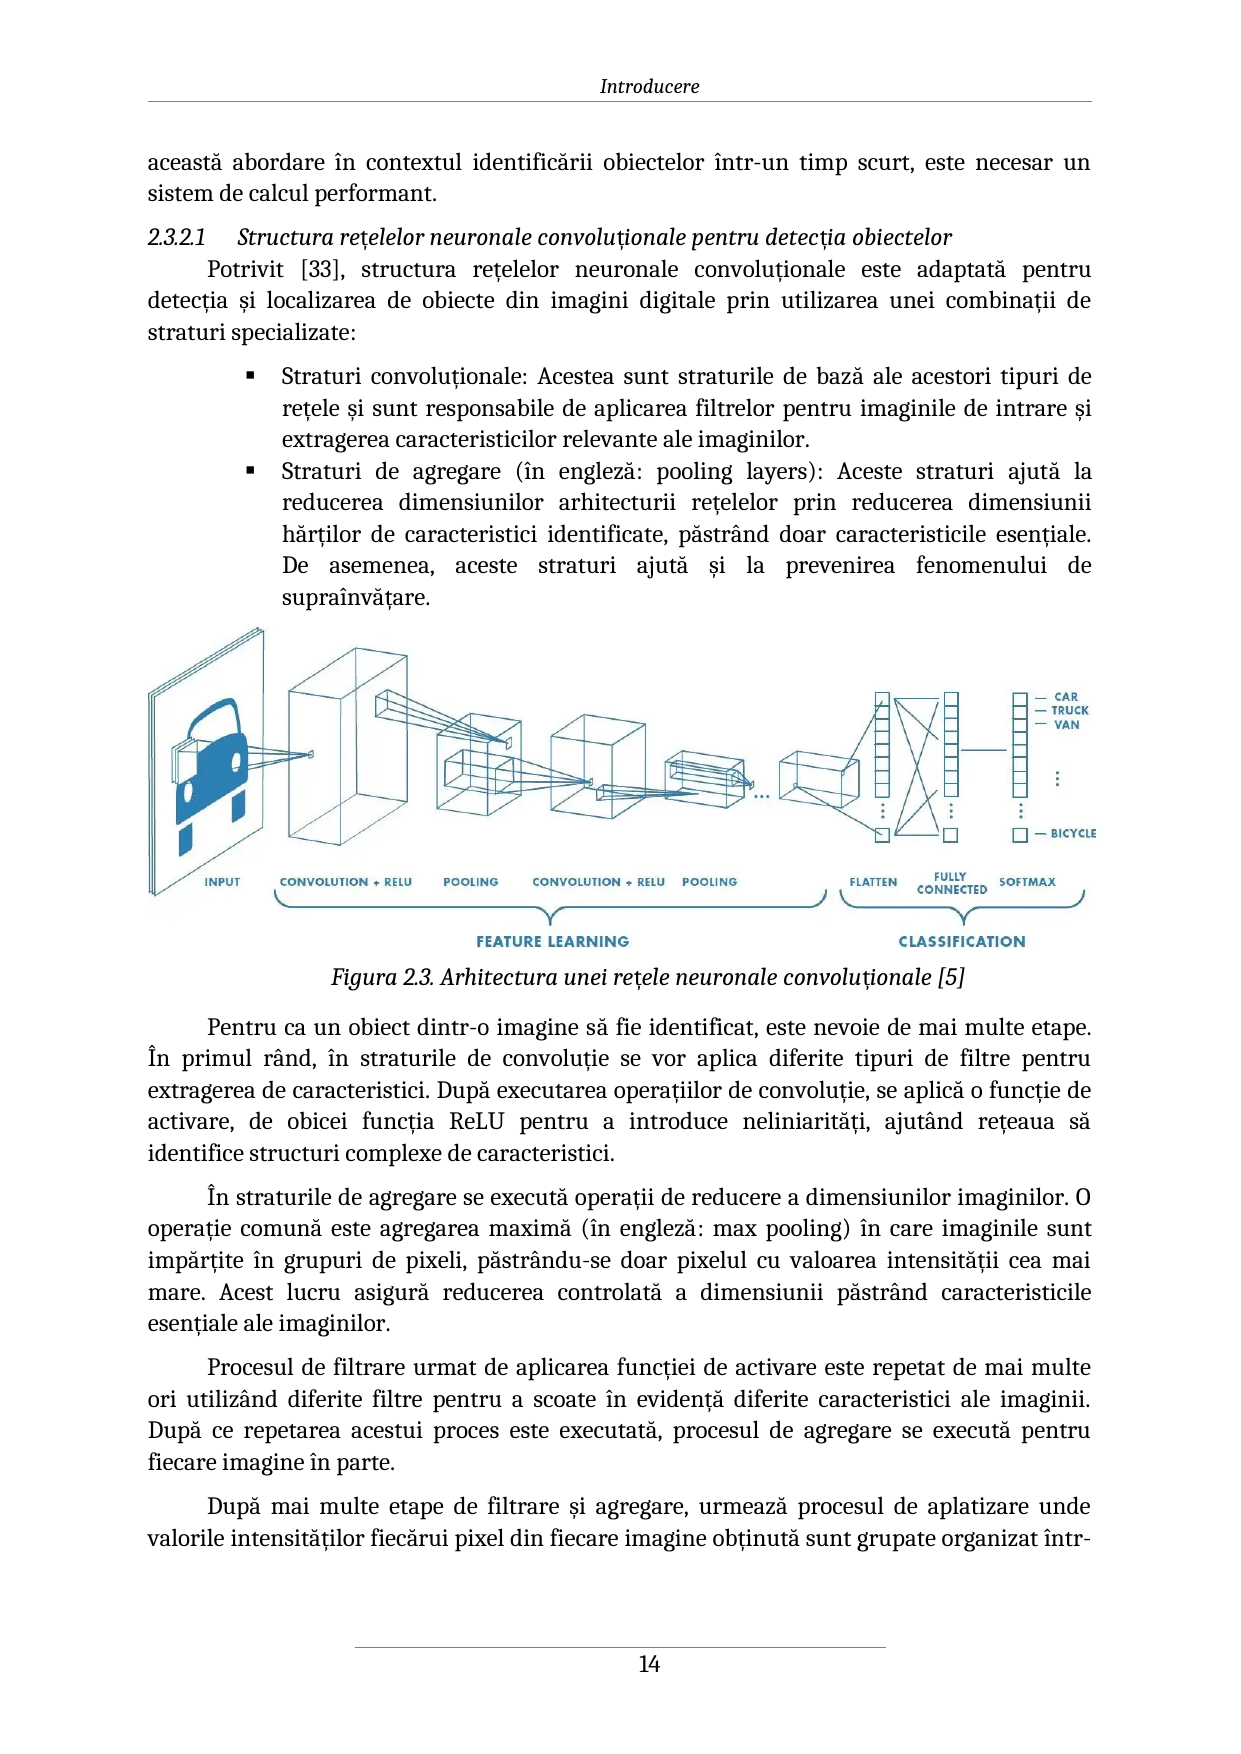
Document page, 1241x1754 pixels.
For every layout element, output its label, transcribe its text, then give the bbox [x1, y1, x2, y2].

list Straturi de agregare (în engleză: pooling layers): Aceste straturi ajută la reducerea dimensiunilor arhitecturii rețelelor prin reducerea dimensiunii hărților de caracteristici identificate, păstrând doar caracteristicile esențiale. De asemenea, aceste straturi ajută și la prevenirea fenomenului de supraînvățare. [244, 457, 1092, 612]
text Potrivit [33], structura rețelelor neuronale convoluționale este adaptată pentru detecția și localizarea de obiecte din imagini digitale prin utilizarea unei combinații de straturi specializate: [148, 255, 1092, 347]
list Straturi convoluționale: Acestea sunt straturile de bază ale acestori tipuri de rețele și sunt responsabile de aplicarea filtrelor pentru imaginile de intrare și extragerea caracteristicilor relevante ale imaginilor. [244, 362, 1092, 454]
text În straturile de agregare se execută operații de reducere a dimensiunilor imaginilor. O operație comună este agregarea maximă (în engleză: max pooling) în care imaginile sunt impărțite în grupuri de pixeli, păstrându-se doar pixelul cu valoarea intensității cea mai mare. Acest lucru asigură reducerea controlată a dimensiunii păstrând caracteristicile esențiale ale imaginilor. [148, 1183, 1092, 1338]
text Pentru ca un obiect dintr-o imagine să fie identificat, este nevoie de mai multe etape. În primul rând, în straturile de convoluție se vor aplica diferite tipuri de filtre pentru extragerea de caracteristici. După executarea operațiilor de convoluție, se aplică o funcție de activare, de obicei funcția ReLU pentru a introduce neliniarități, ajutând rețeaua să identifice structuri complexe de caracteristici. [148, 1012, 1092, 1167]
picture [147, 627, 1097, 948]
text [148, 148, 1092, 208]
subtitle Structura rețelelor neuronale convoluționale pentru detecția obiectelor [148, 223, 1092, 252]
text Figura 2.3. Arhitectura unei rețele neuronale convoluționale [5] [148, 963, 1092, 992]
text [148, 1492, 1092, 1552]
text Procesul de filtrare urmat de aplicarea funcției de activare este repetat de mai multe ori utilizând diferite filtre pentru a scoate în evidență diferite caracteristici ale imaginii. După ce repetarea acestui proces este executată, procesul de agregare se execută pentru fiecare imagine în parte. [148, 1353, 1092, 1477]
